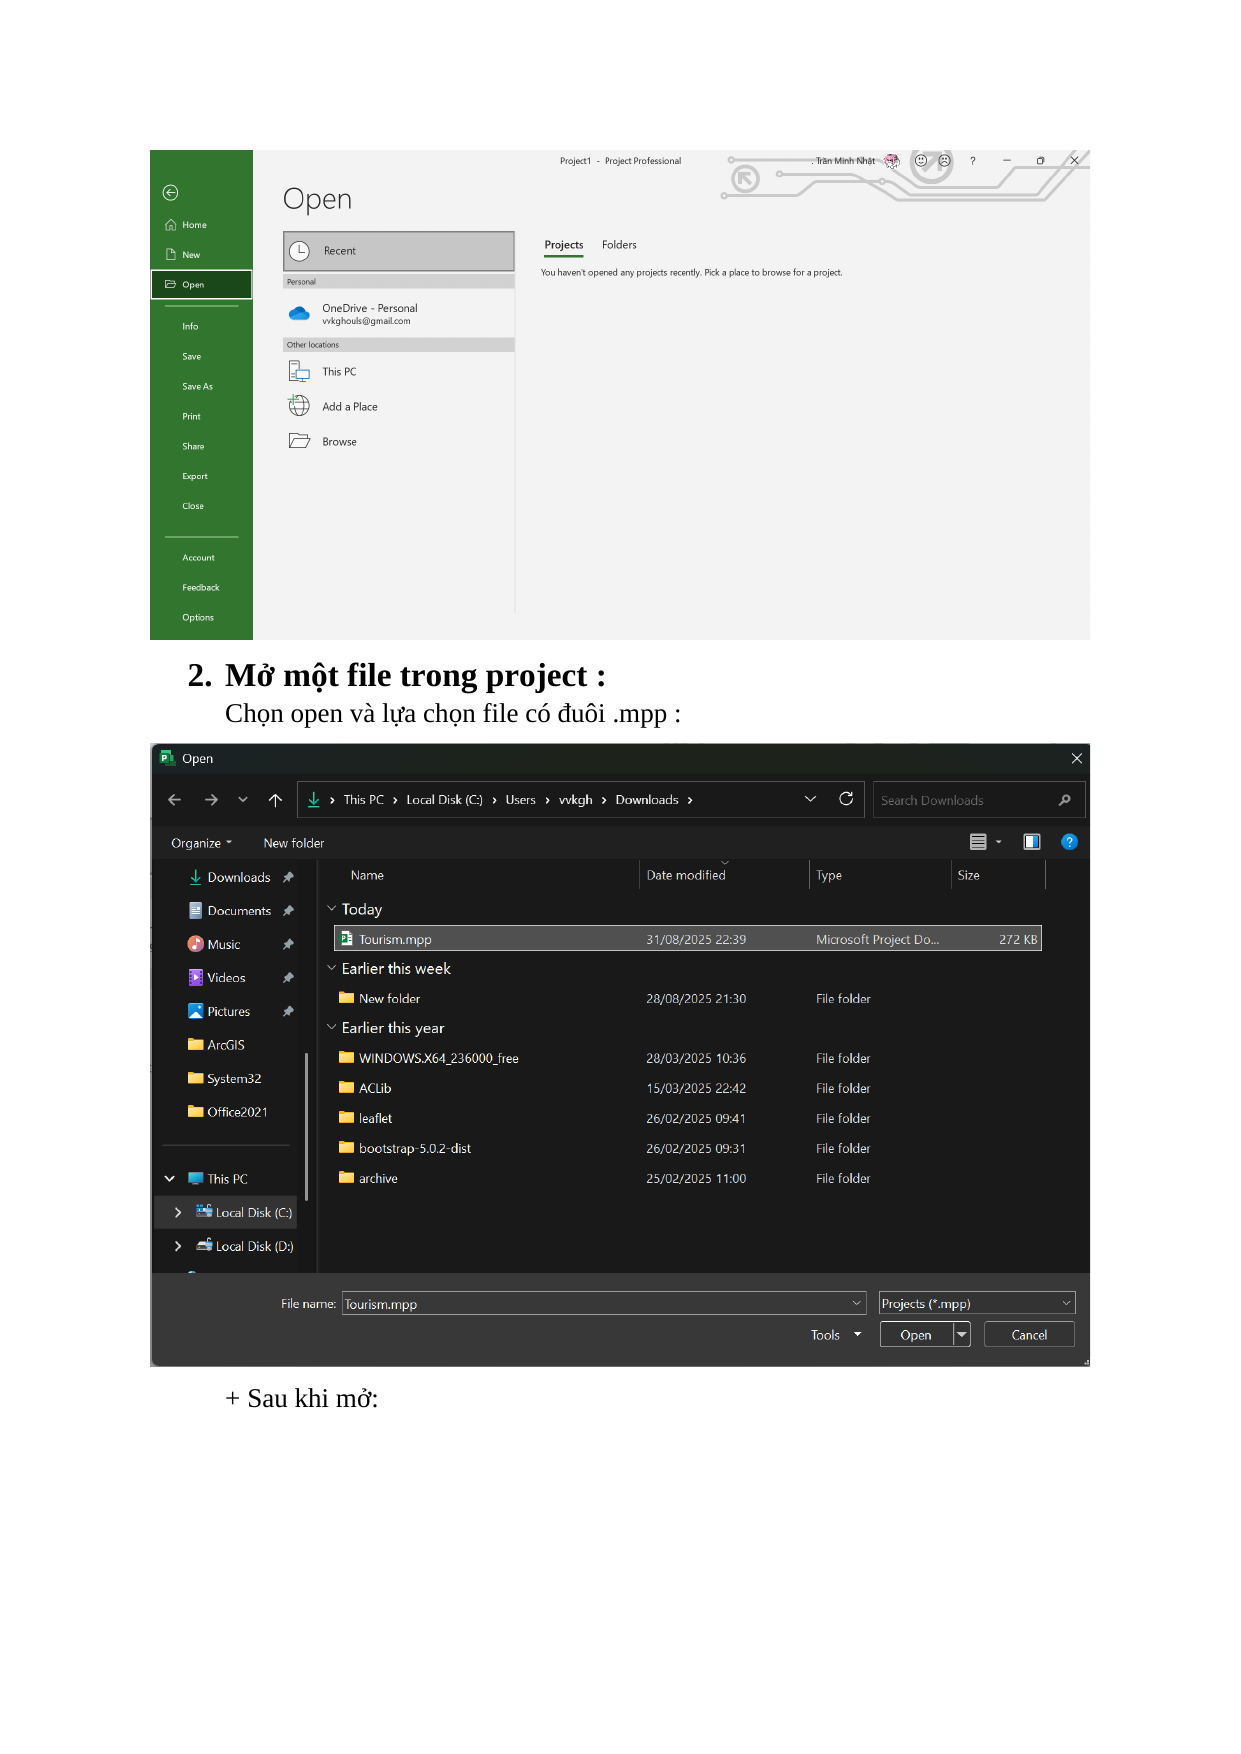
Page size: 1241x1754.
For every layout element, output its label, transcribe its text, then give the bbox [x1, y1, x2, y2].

picture [150, 743, 1091, 1367]
picture [150, 150, 1091, 640]
list Mở một file trong project : [187, 655, 1090, 693]
list + Sau khi mở: [225, 1382, 1090, 1413]
list Chọn open và lựa chọn file có đuôi .mpp : [225, 697, 1090, 728]
